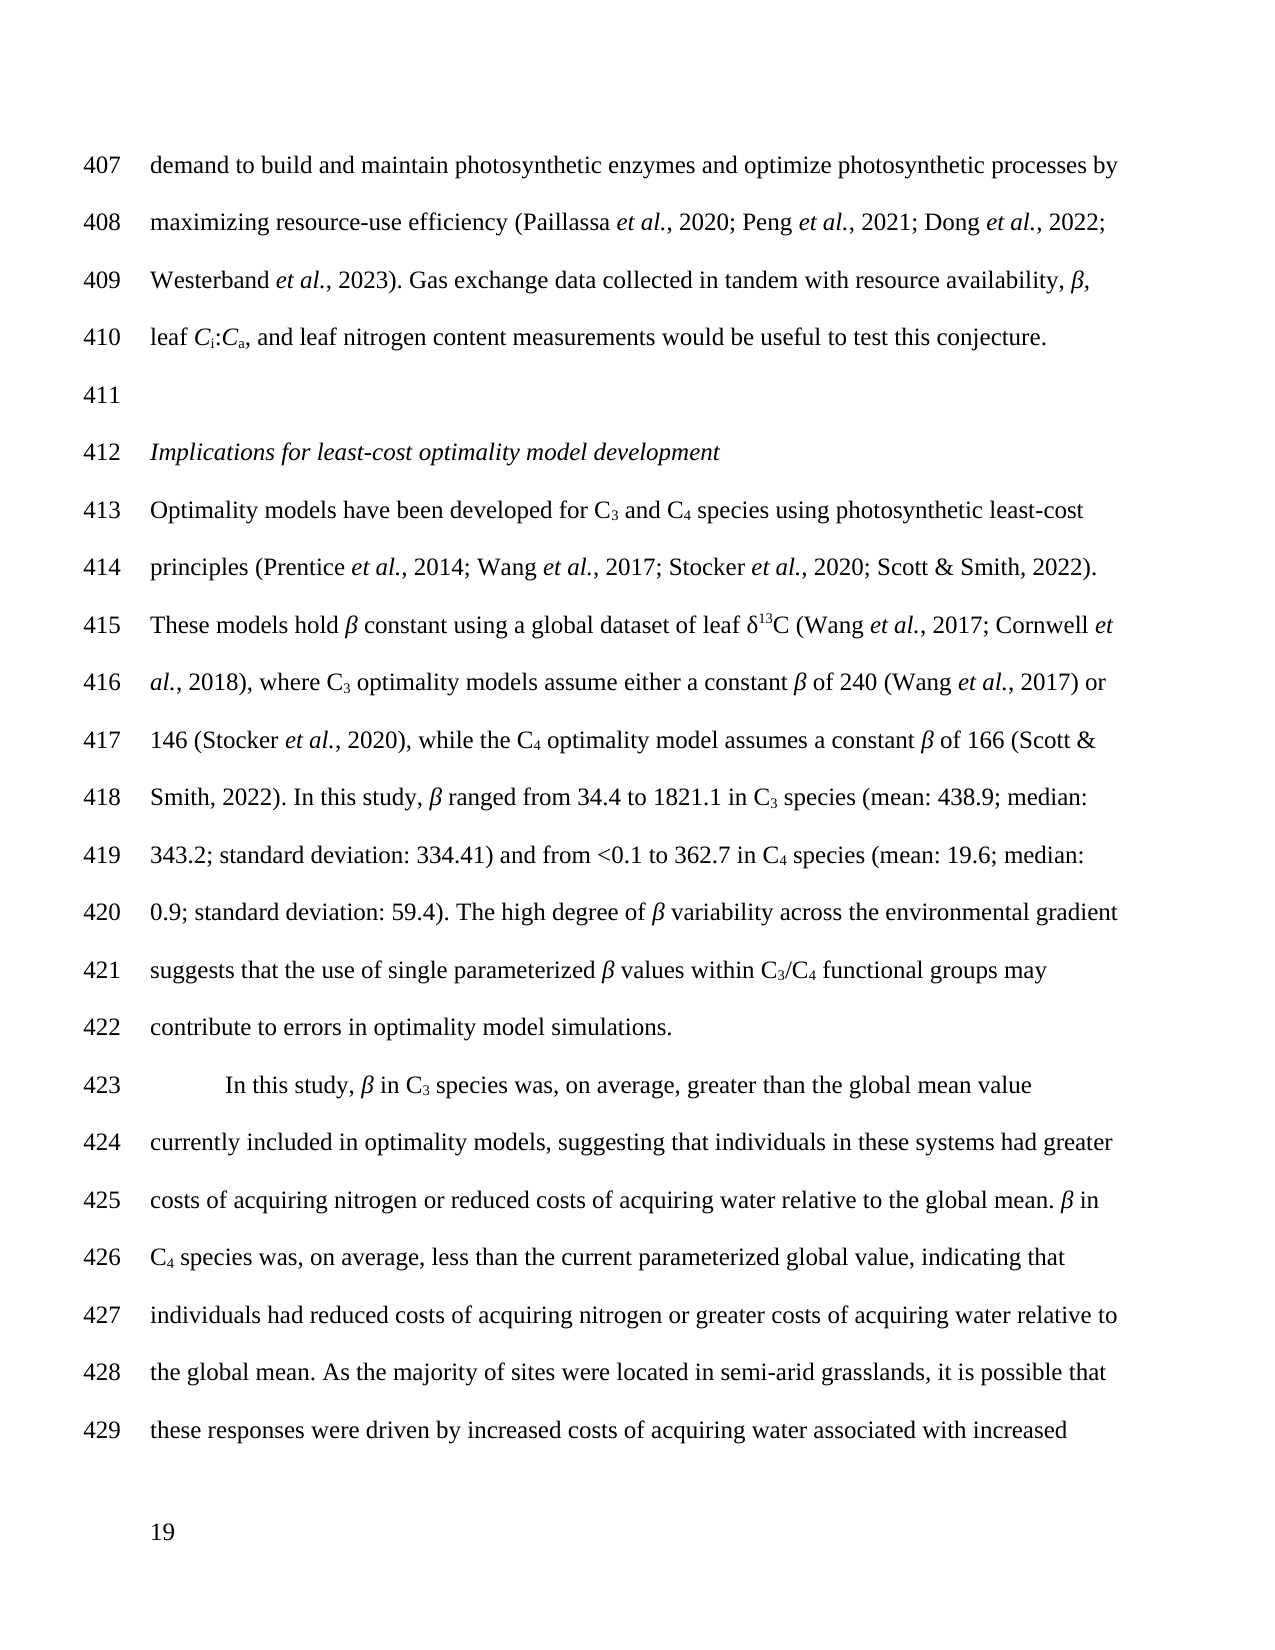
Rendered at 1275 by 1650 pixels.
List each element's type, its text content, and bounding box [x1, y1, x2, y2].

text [150, 150, 1125, 351]
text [150, 1070, 1125, 1444]
text Optimality models have been developed for C3 and C4 species using photosynthetic least-cost principles . These models hold β constant using a global dataset of leaf δ13C , where C3 optimality models assume either a constant β of 240 or 146 , while the C4 optimality model assumes a constant β of 166 . In this study, β ranged from 34.4 to 1821.1 in C3 species (mean: 438.9; median: 343.2; standard deviation: 334.41) and from <0.1 to 362.7 in C4 species (mean: 19.6; median: 0.9; standard deviation: 59.4). The high degree of β variability across the environmental gradient suggests that the use of single parameterized β values within C3/C4 functional groups may contribute to errors in optimality model simulations. [150, 495, 1125, 1041]
text Implications for least-cost optimality model development [150, 437, 1125, 466]
